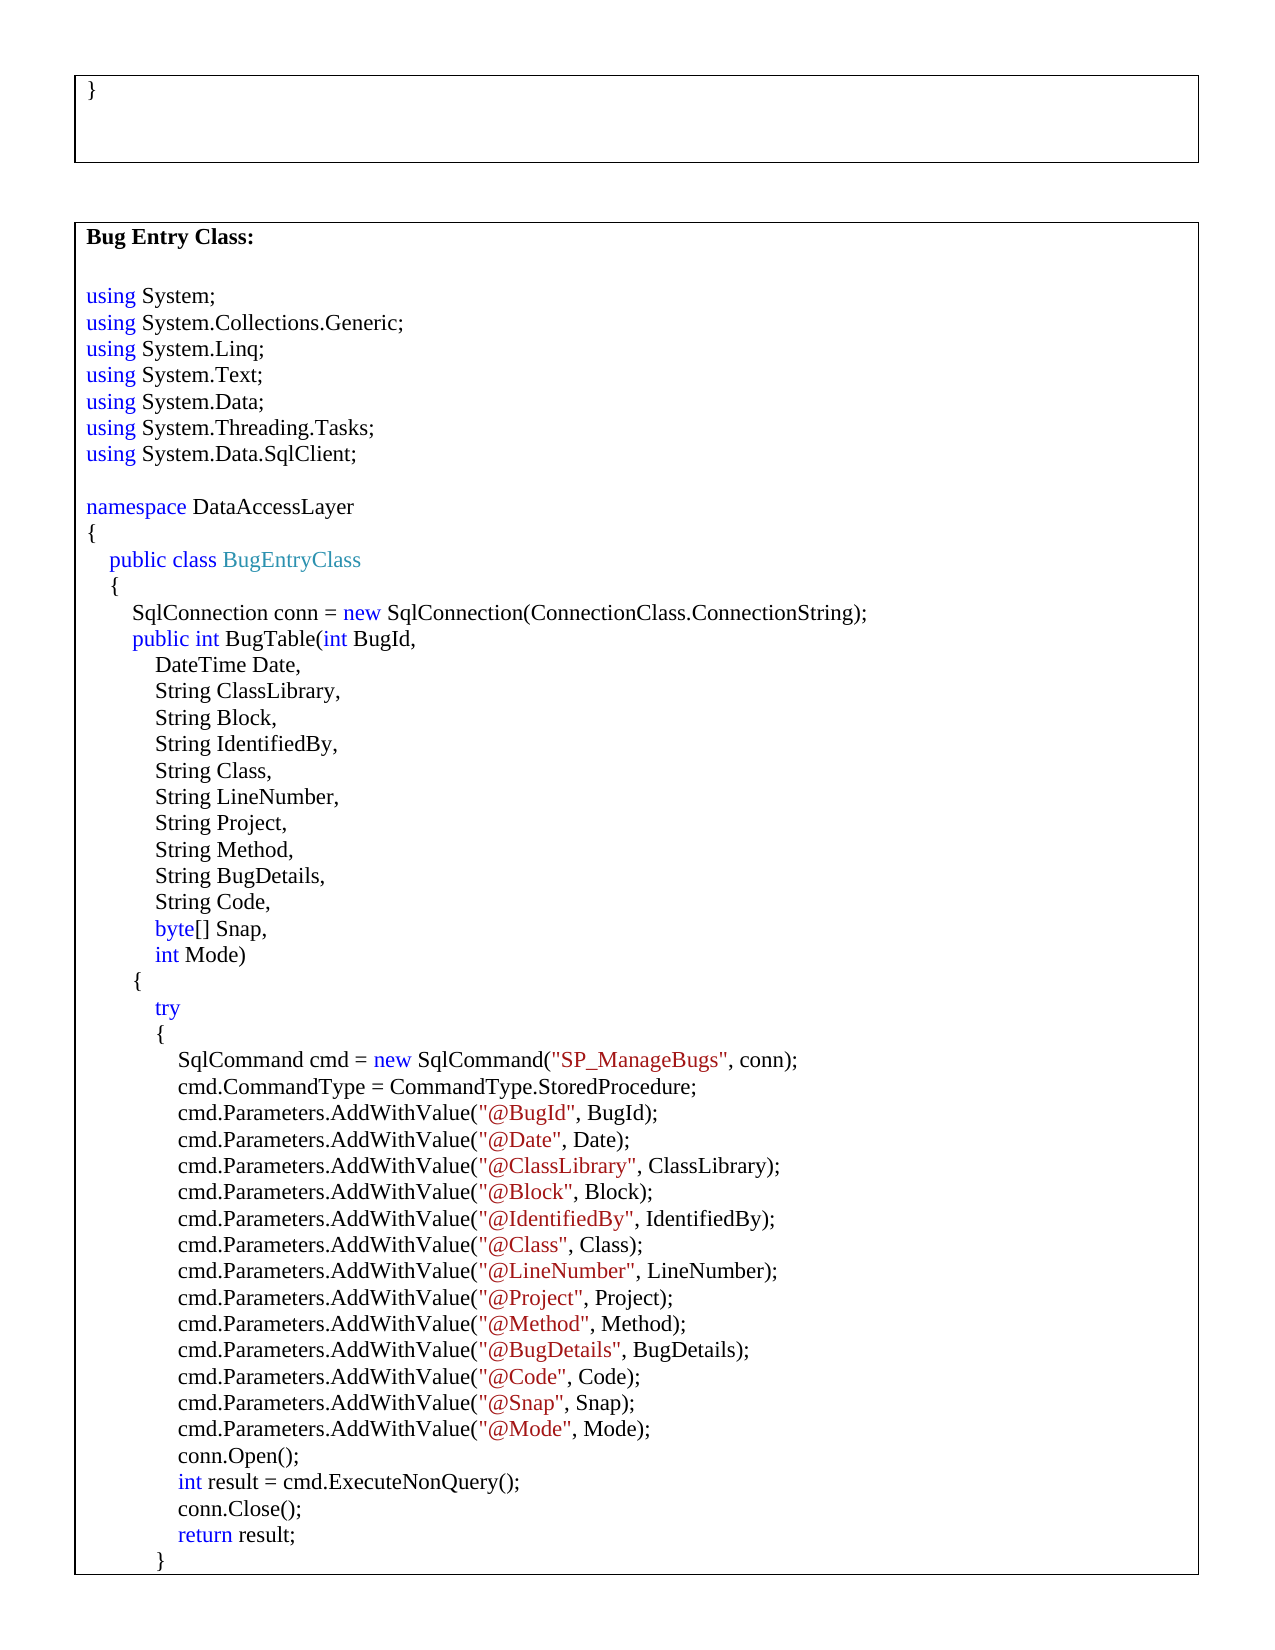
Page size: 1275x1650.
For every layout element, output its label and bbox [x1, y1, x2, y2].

table_header [76, 223, 1198, 1574]
table_header [76, 76, 1198, 162]
